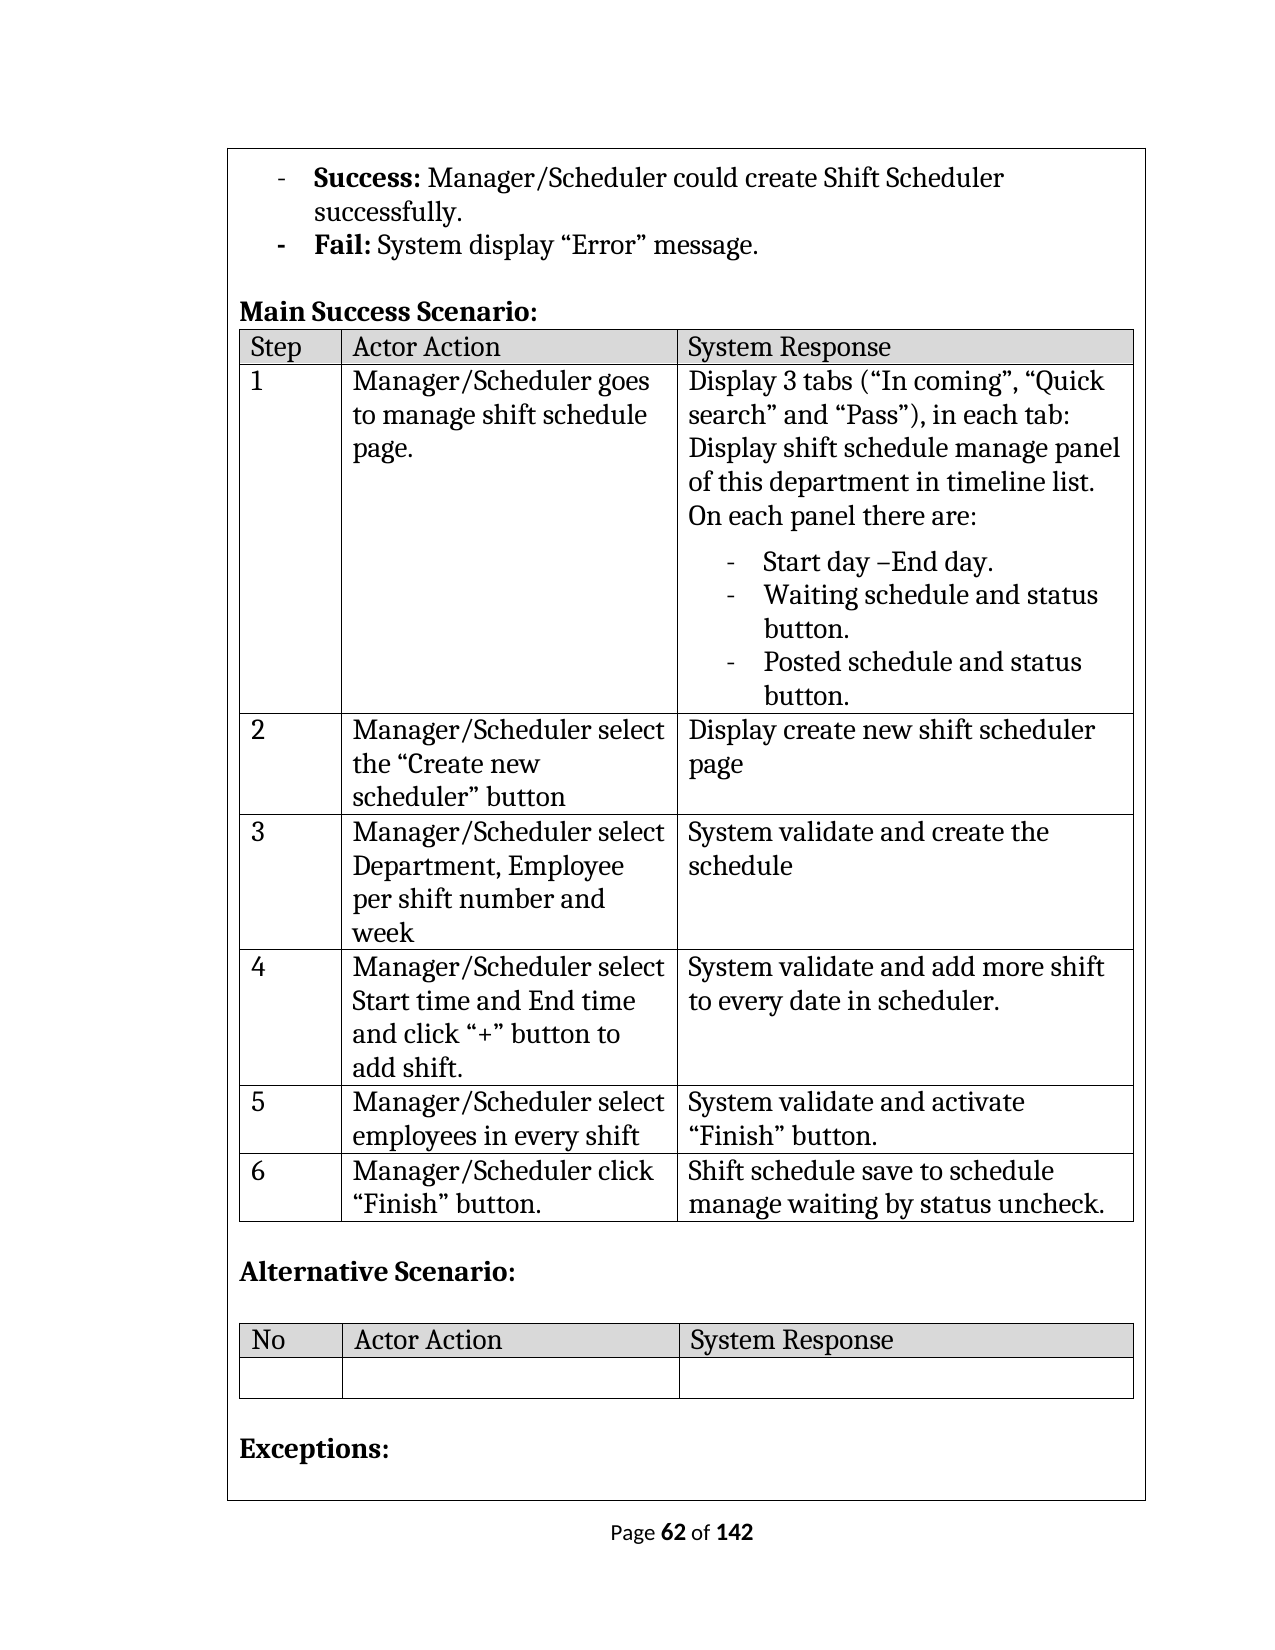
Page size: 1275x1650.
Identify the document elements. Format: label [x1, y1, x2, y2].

table_cell [228, 149, 1145, 1499]
